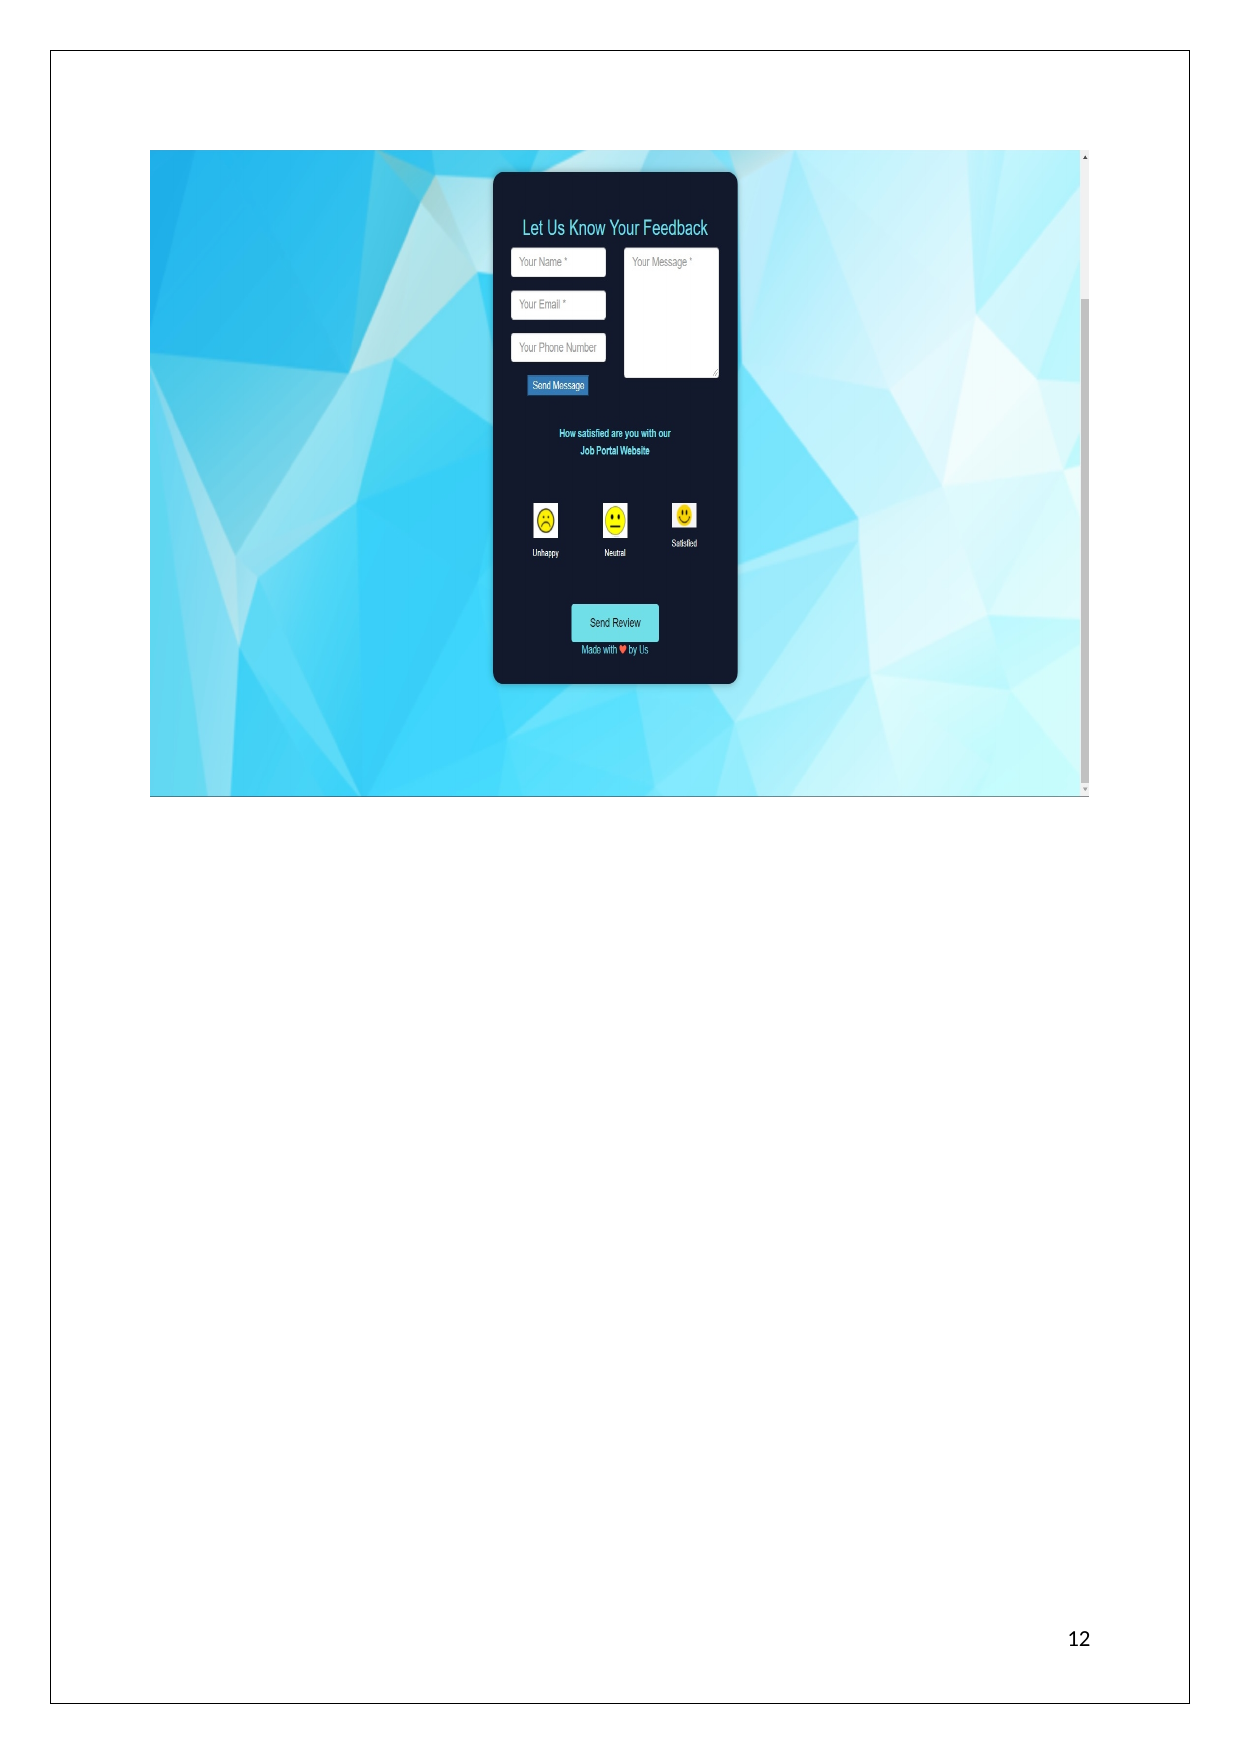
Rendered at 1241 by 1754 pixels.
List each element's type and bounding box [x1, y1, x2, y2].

picture [150, 150, 1089, 797]
